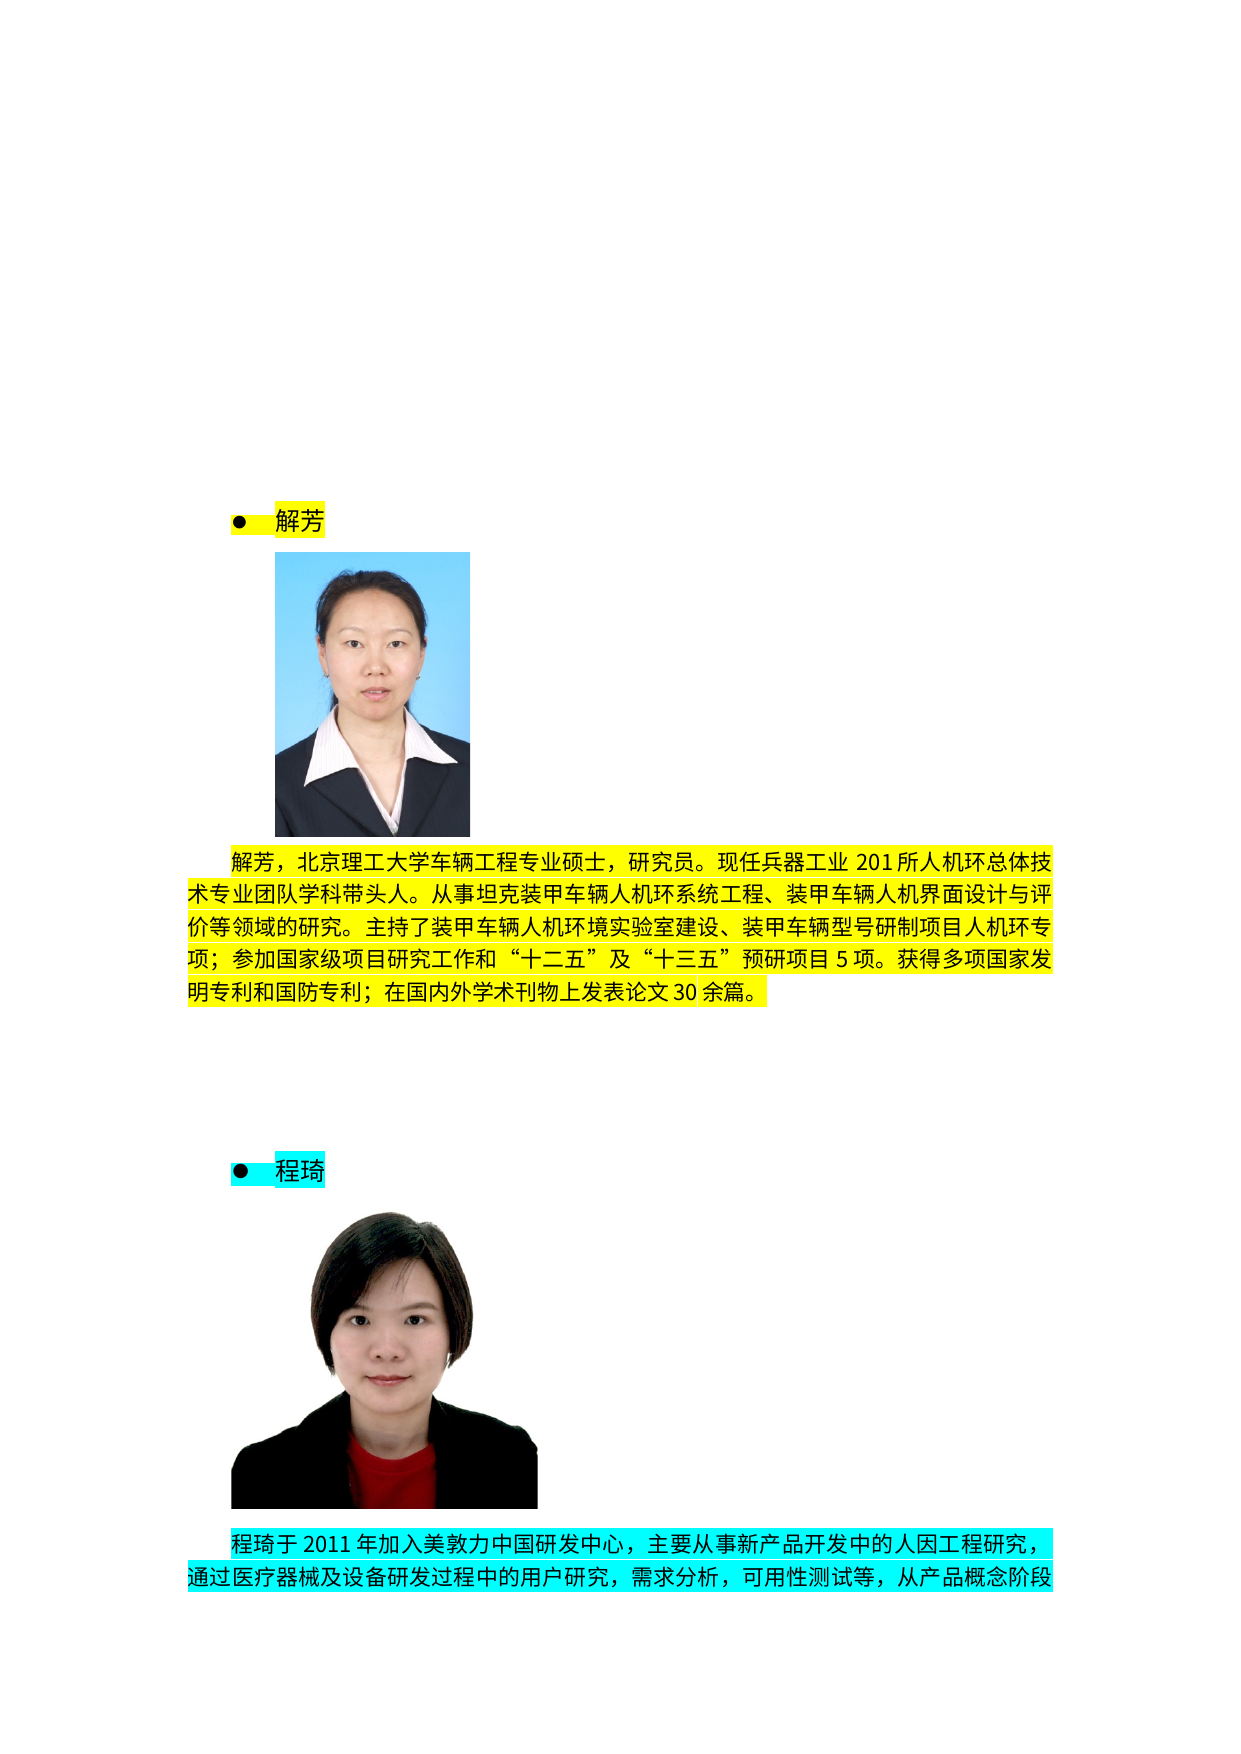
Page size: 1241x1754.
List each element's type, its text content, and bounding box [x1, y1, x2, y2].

picture [231, 1202, 538, 1509]
text 解芳，北京理工大学车辆工程专业硕士，研究员。现任兵器工业201所人机环总体技术专业团队学科带头人。从事坦克装甲车辆人机环系统工程、装甲车辆人机界面设计与评价等领域的研究。主持了装甲车辆人机环境实验室建设、装甲车辆型号研制项目人机环专项；参加国家级项目研究工作和“十二五”及“十三五”预研项目5项。获得多项国家发明专利和国防专利；在国内外学术刊物上发表论文30余篇。 [187, 844, 1053, 1007]
list 程琦 [231, 1137, 1053, 1202]
picture [275, 552, 471, 837]
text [187, 1527, 1053, 1592]
list 解芳 [231, 487, 1053, 552]
